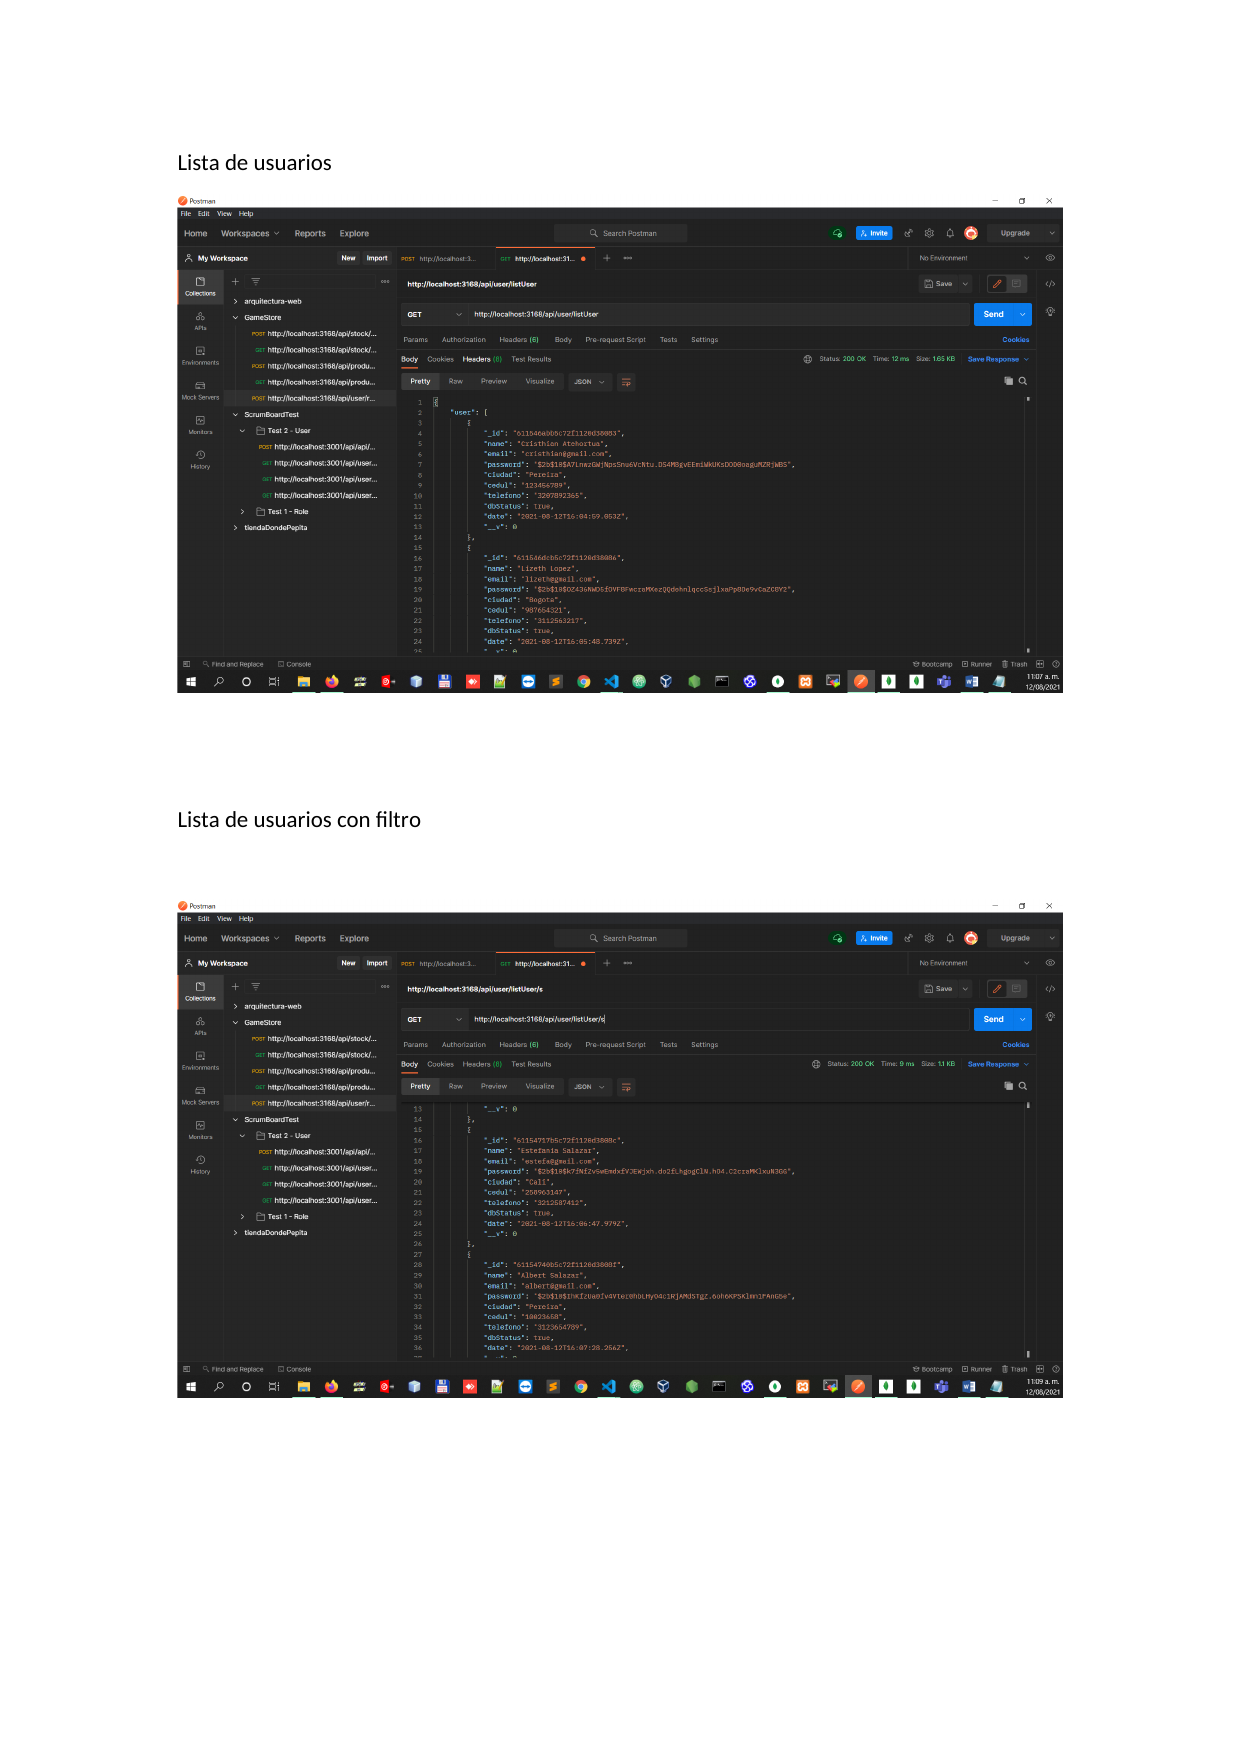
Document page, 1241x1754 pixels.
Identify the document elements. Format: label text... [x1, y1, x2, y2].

text Lista de usuarios con filtro [177, 805, 1063, 833]
text Lista de usuarios [177, 148, 1063, 176]
picture [177, 194, 1063, 693]
picture [177, 899, 1063, 1398]
